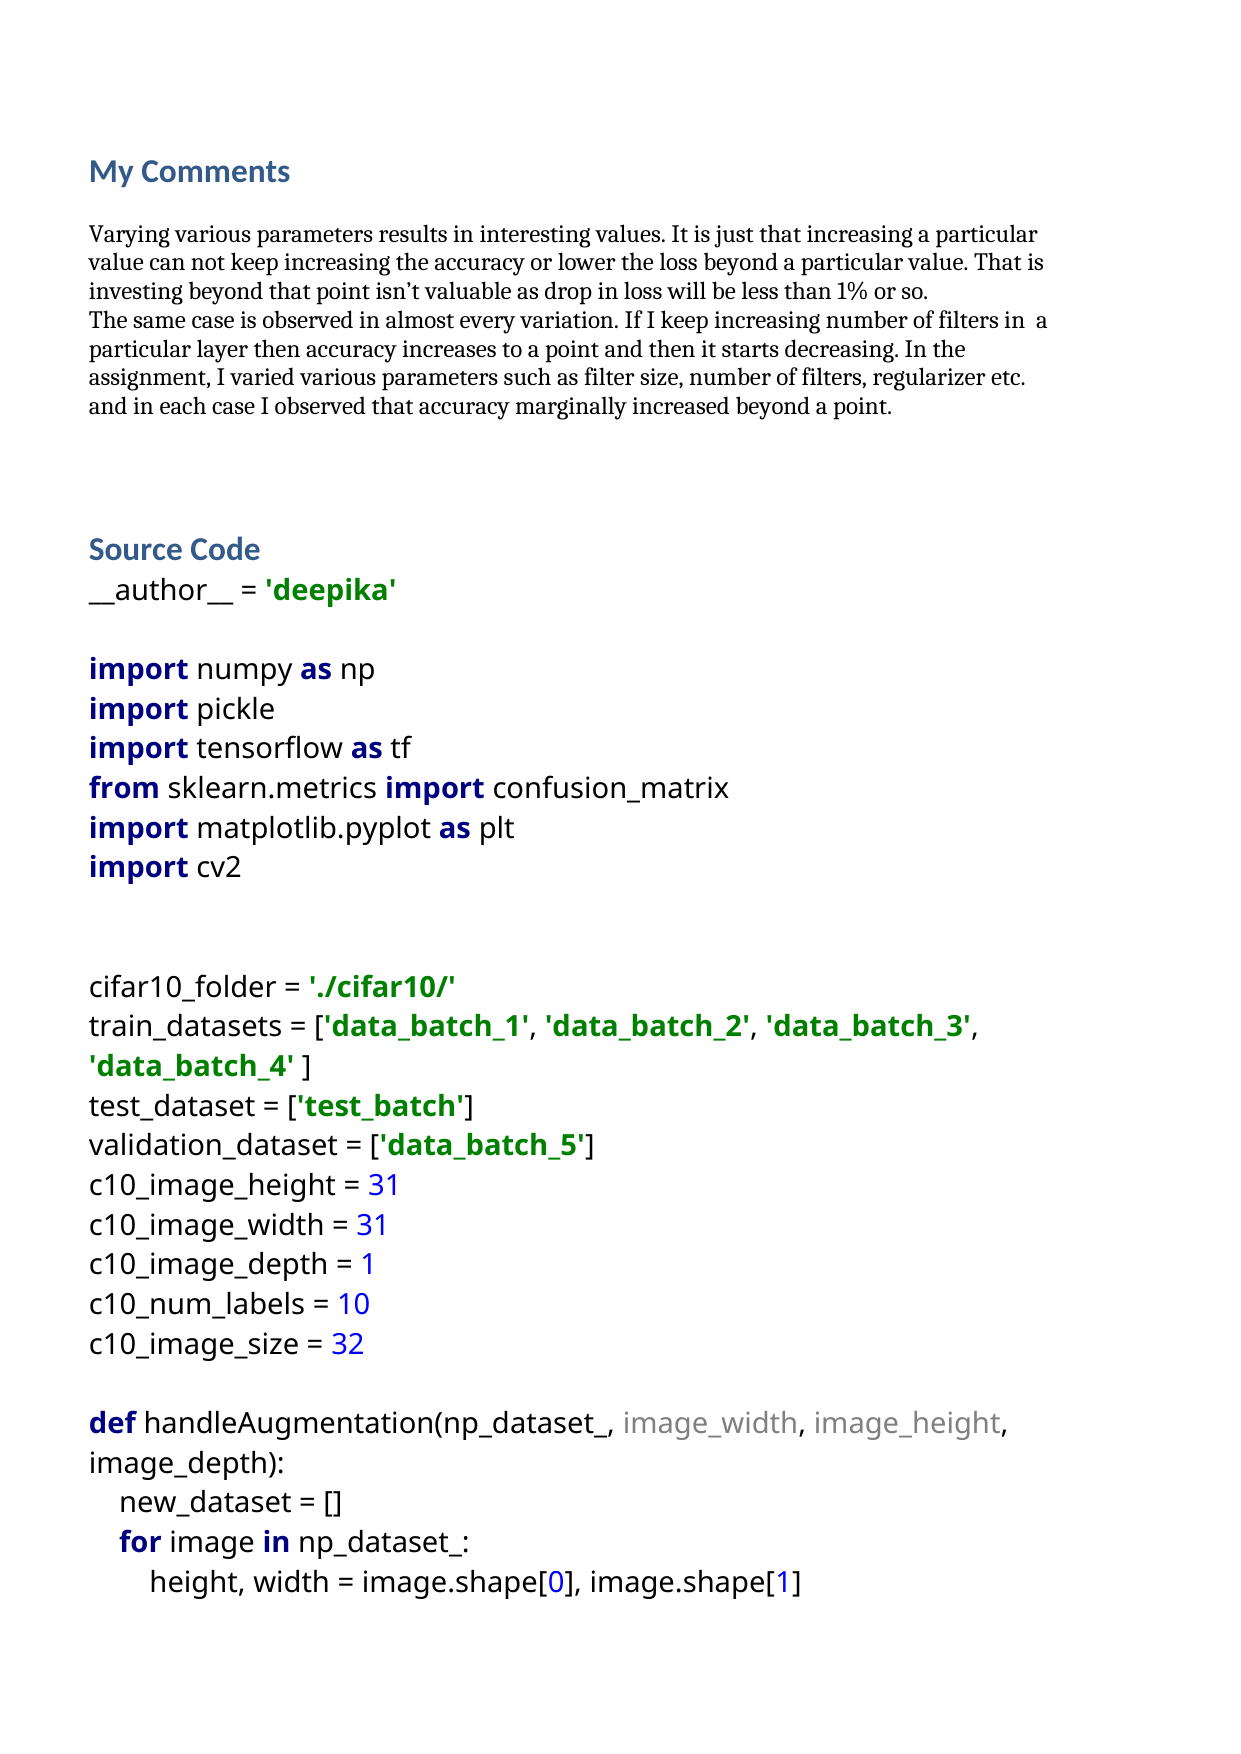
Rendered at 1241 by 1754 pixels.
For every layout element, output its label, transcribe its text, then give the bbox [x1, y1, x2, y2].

subtitle Source Code [89, 528, 1053, 569]
subtitle My Comments [89, 150, 1053, 191]
text Varying various parameters results in interesting values. It is just that increasing a particular value can not keep increasing the accuracy or lower the loss beyond a particular value. That is investing beyond that point isn’t valuable as drop in loss will be less than 1% or so. [89, 219, 1053, 306]
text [89, 569, 1053, 1601]
text The same case is observed in almost every variation. If I keep increasing number of filters in a particular layer then accuracy increases to a point and then it starts decreasing. In the assignment, I varied various parameters such as filter size, number of filters, regularizer etc. and in each case I observed that accuracy marginally increased beyond a point. [89, 306, 1053, 421]
